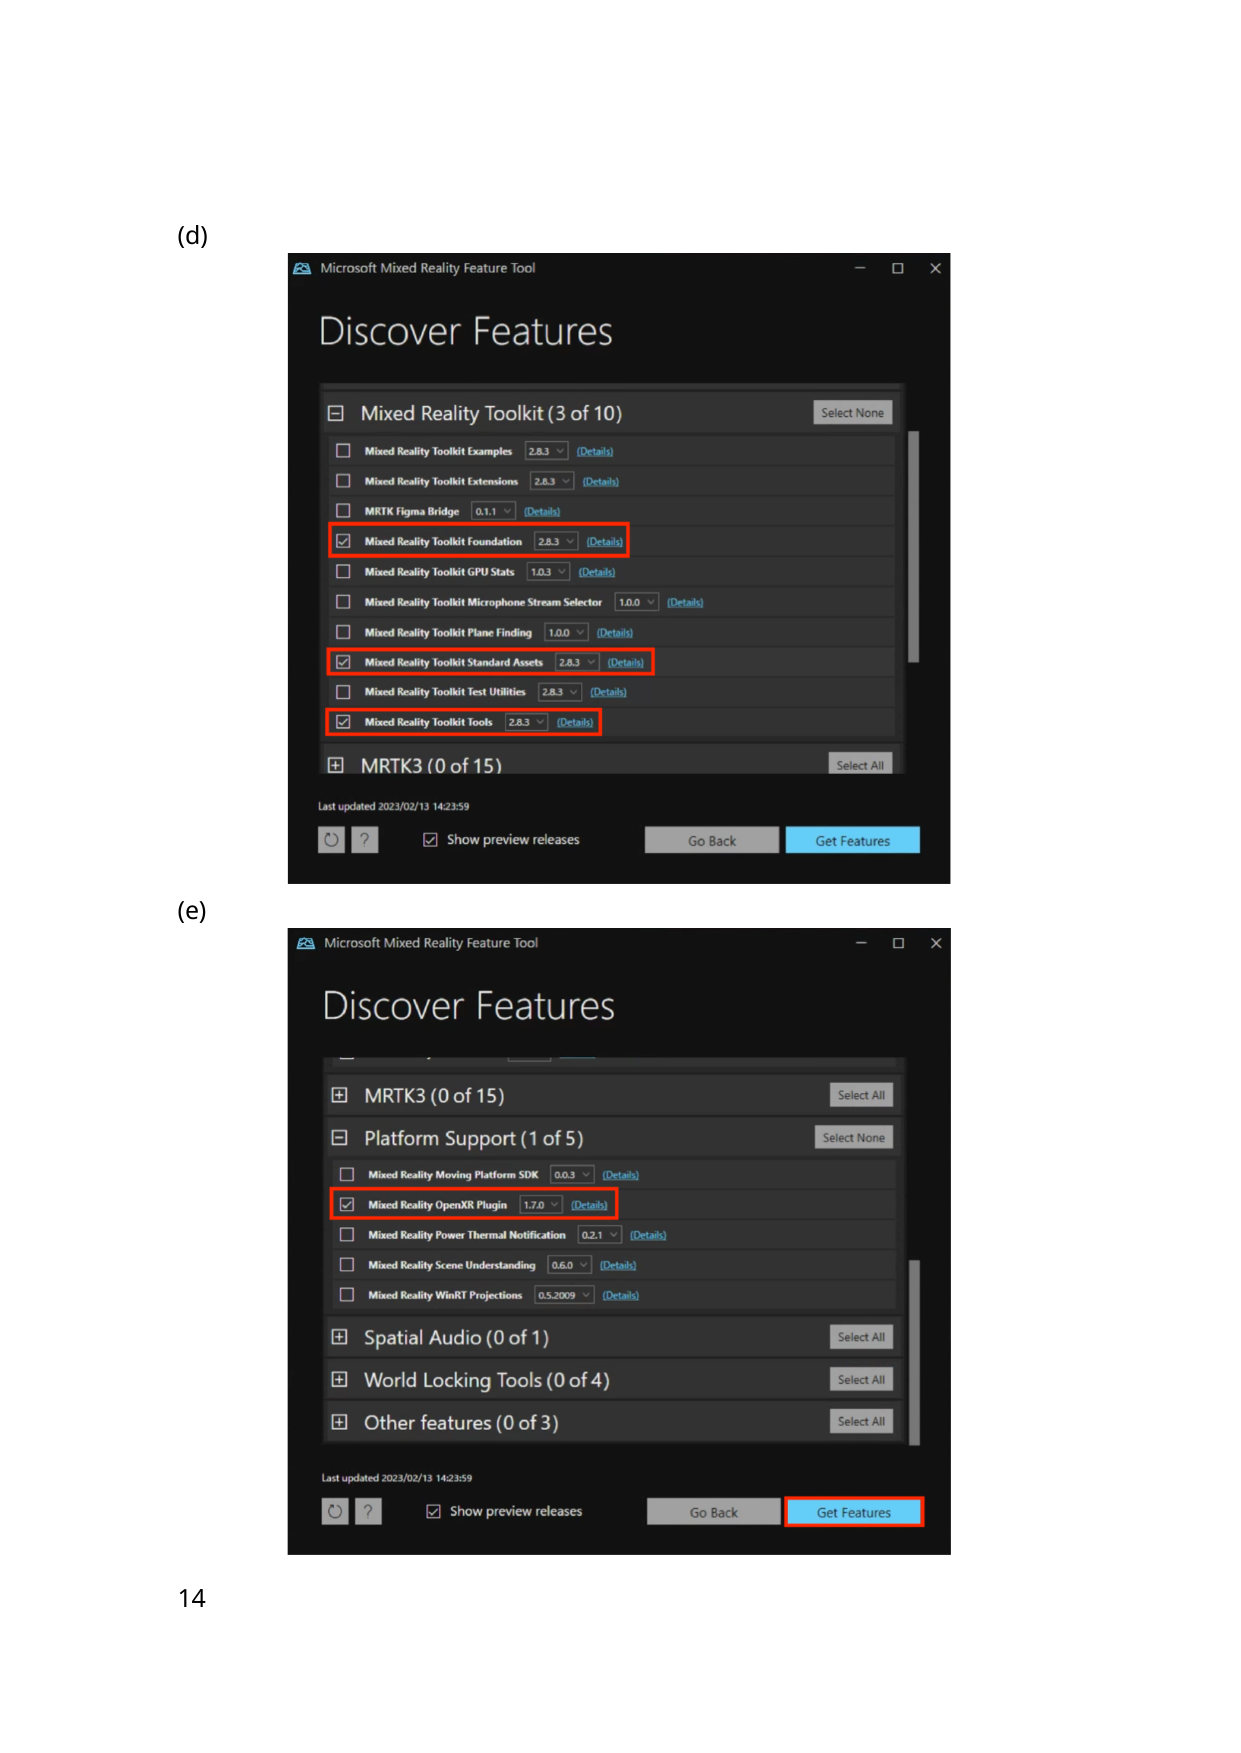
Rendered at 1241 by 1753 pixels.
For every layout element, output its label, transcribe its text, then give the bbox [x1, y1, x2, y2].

text (e) [177, 891, 1063, 928]
picture [287, 928, 953, 1557]
picture [287, 253, 953, 887]
text (d) [177, 216, 1063, 253]
